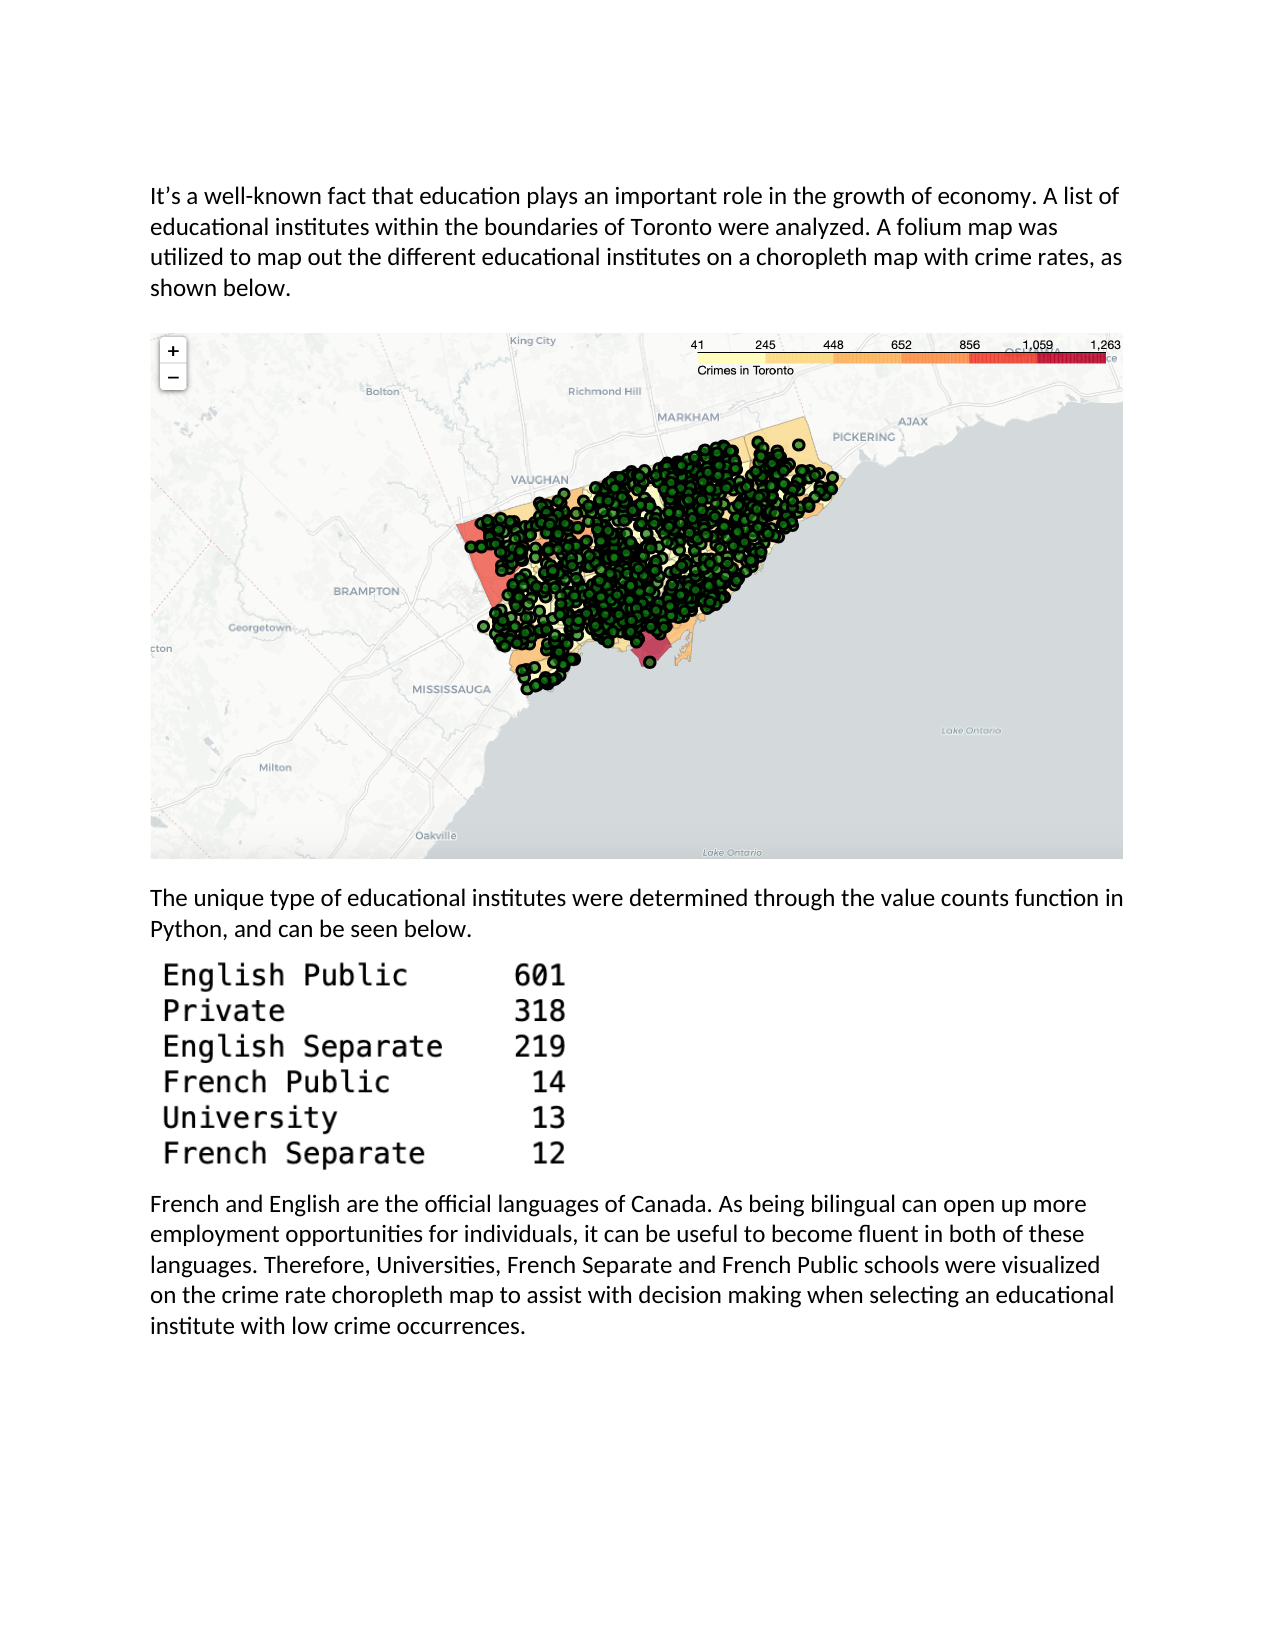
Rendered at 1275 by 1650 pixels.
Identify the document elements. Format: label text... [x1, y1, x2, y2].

picture [143, 955, 1115, 1171]
text It’s a well-known fact that education plays an important role in the growth of economy. A list of educational institutes within the boundaries of Toronto were analyzed. A folium map was utilized to map out the different educational institutes on a choropleth map with crime rates, as shown below. [150, 181, 1125, 303]
picture [150, 333, 1122, 858]
